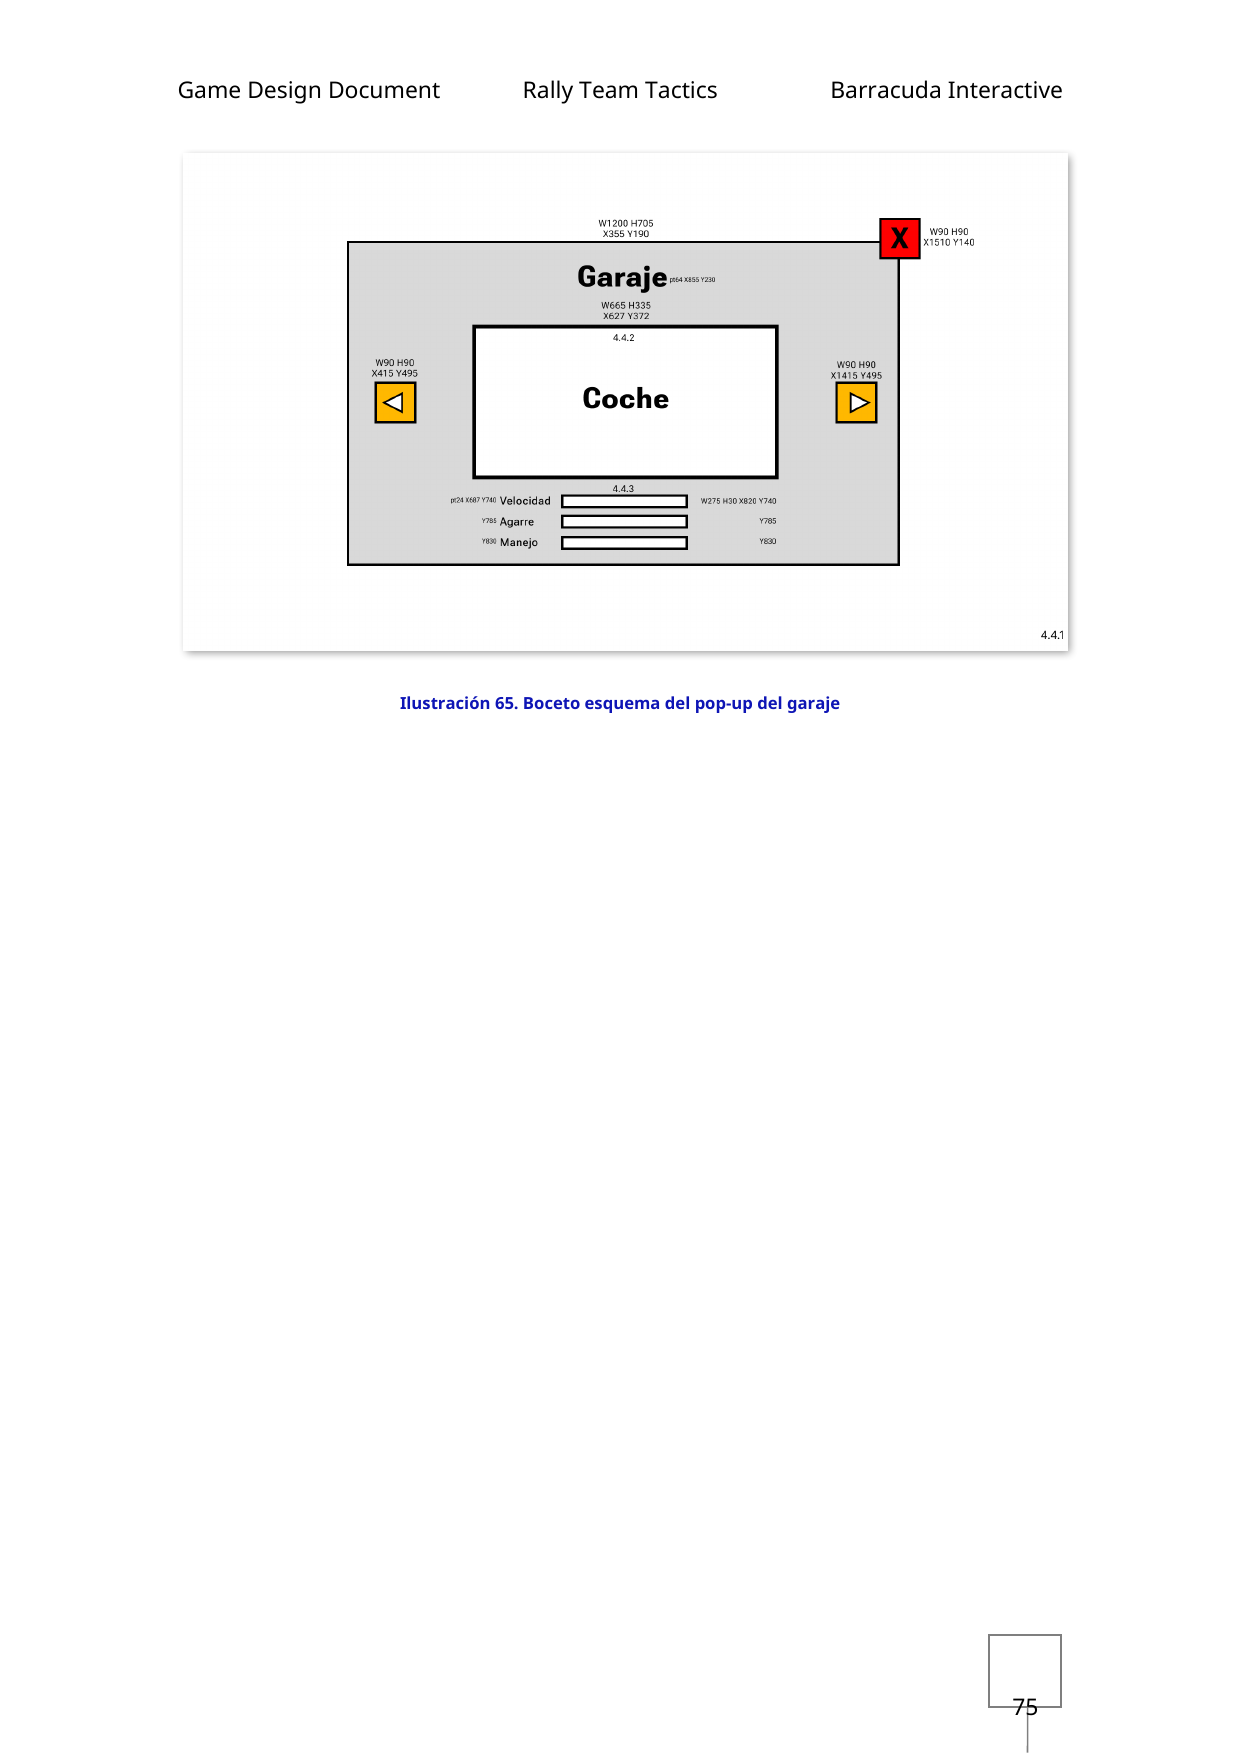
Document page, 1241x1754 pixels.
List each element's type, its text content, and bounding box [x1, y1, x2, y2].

text Ilustración . Boceto esquema del pop-up del garaje [177, 692, 1063, 715]
picture [183, 153, 1068, 651]
